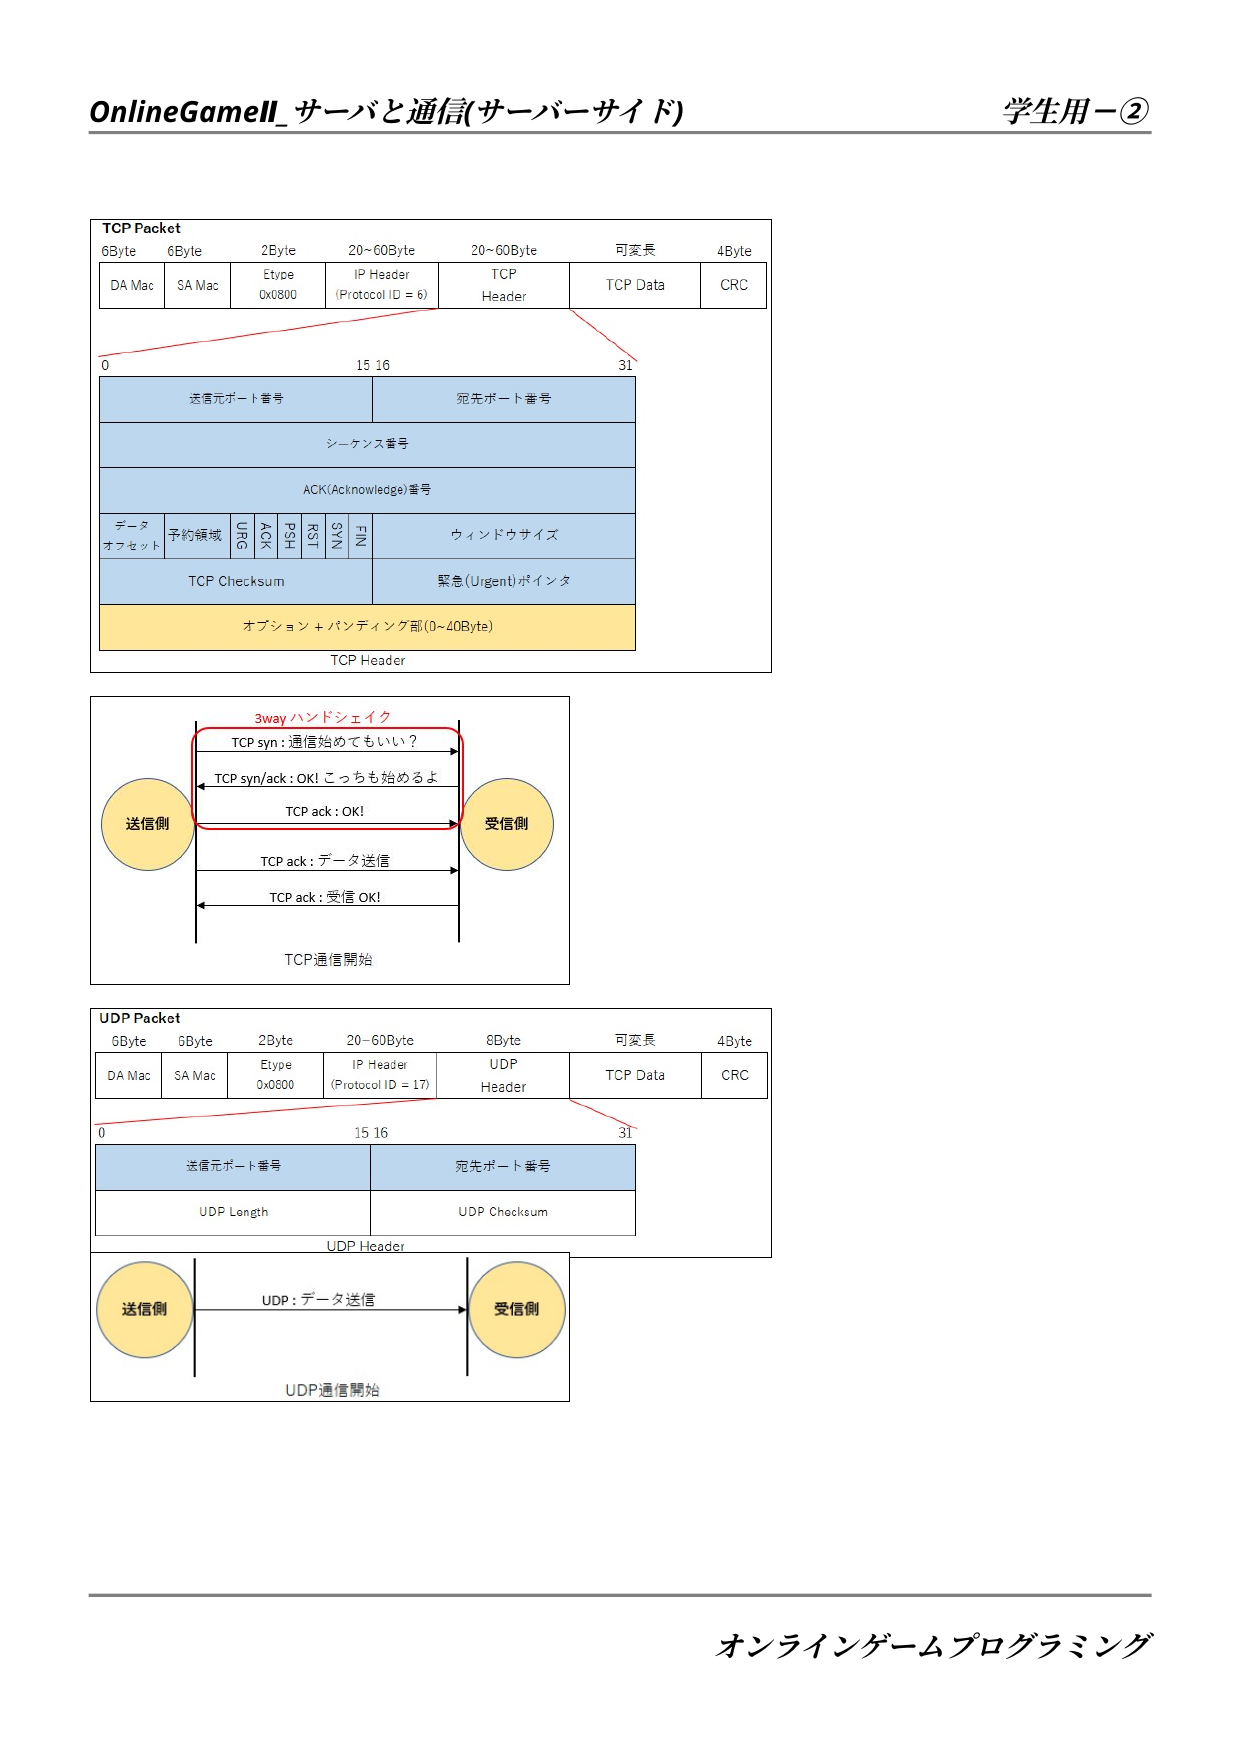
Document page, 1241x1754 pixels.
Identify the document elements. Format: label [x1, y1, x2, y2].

picture [91, 697, 569, 984]
picture [91, 1253, 569, 1401]
picture [91, 220, 771, 672]
picture [91, 1009, 771, 1257]
